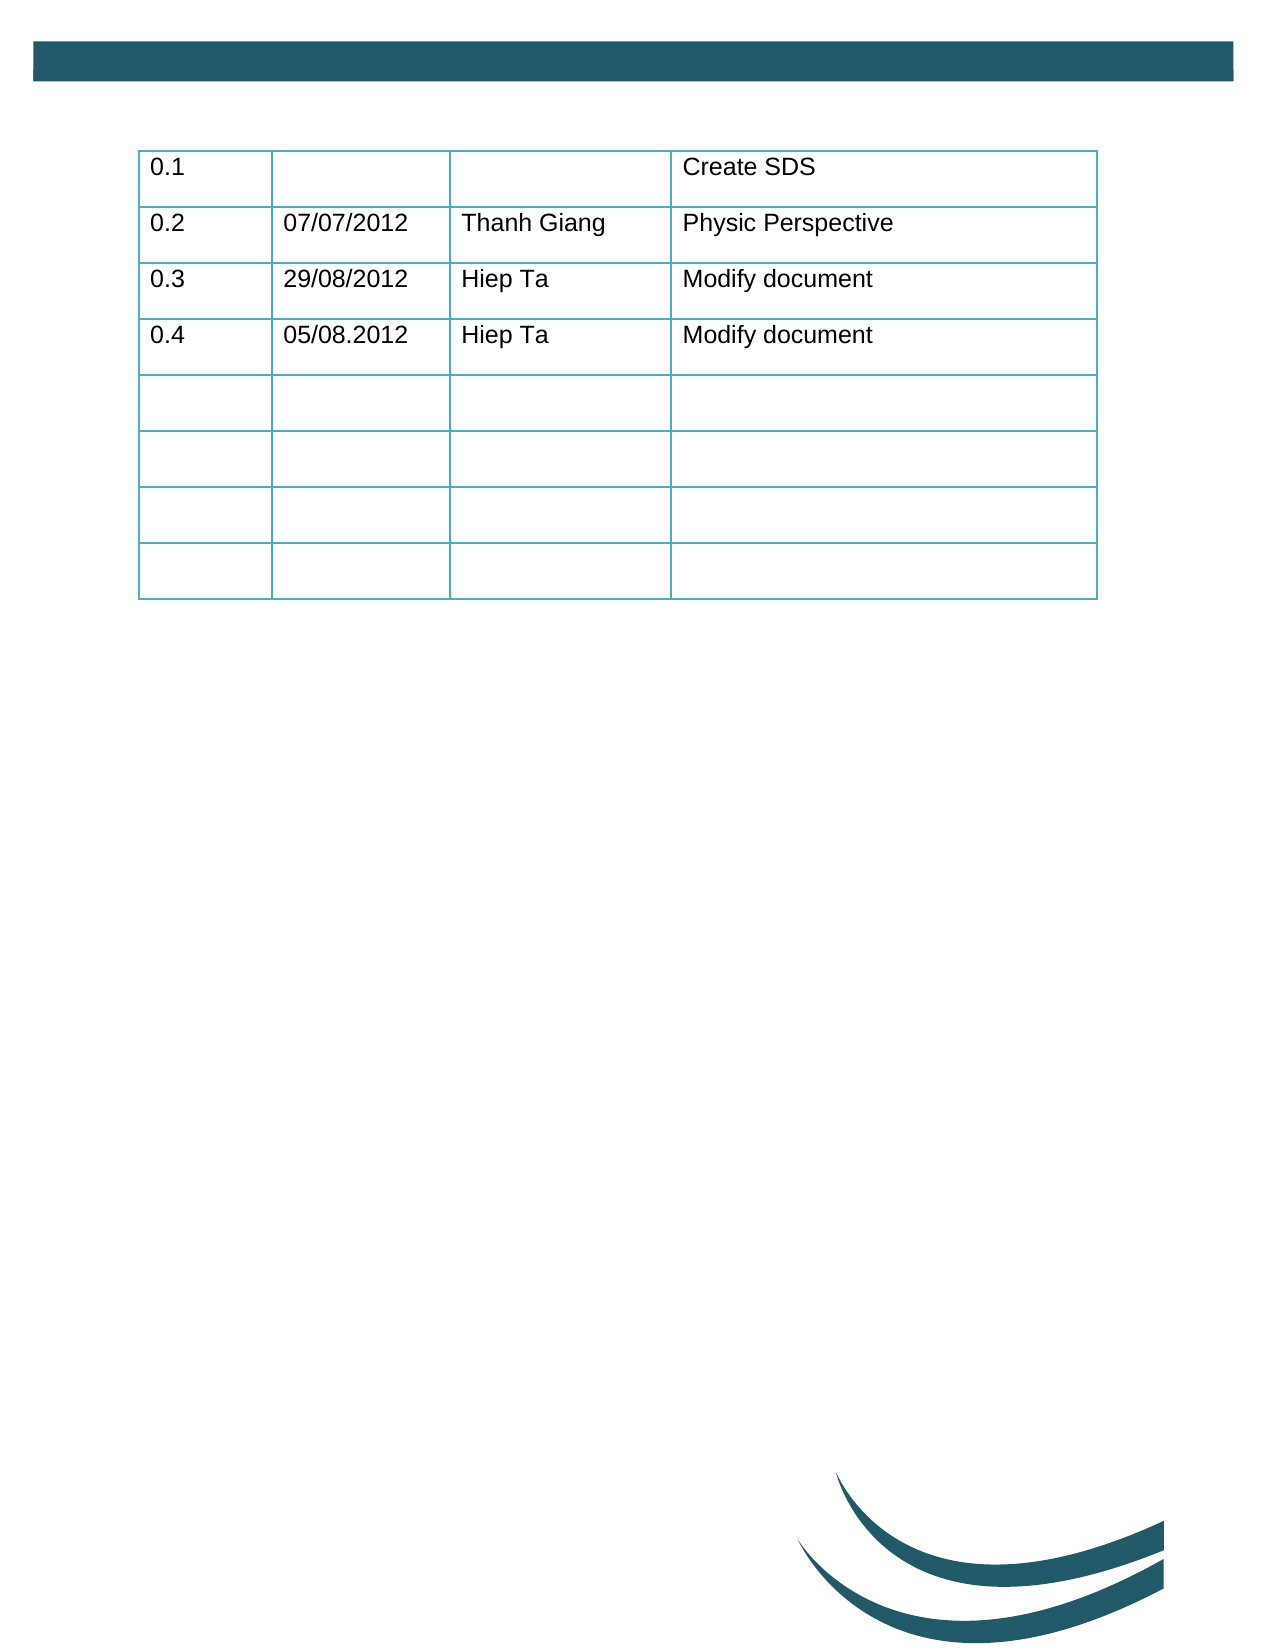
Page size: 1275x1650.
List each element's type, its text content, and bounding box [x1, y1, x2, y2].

table_cell [273, 488, 449, 542]
table_cell [451, 432, 670, 486]
table_cell [140, 544, 271, 597]
table_cell Modify document [672, 320, 1096, 374]
table_cell 0.1 [140, 152, 271, 206]
table_cell [140, 432, 271, 486]
table_cell 29/08/2012 [273, 264, 449, 318]
table_cell Physic Perspective [672, 208, 1096, 262]
table_cell [672, 488, 1096, 542]
table_cell [140, 376, 271, 430]
table_cell [451, 544, 670, 597]
table_cell Thanh Giang [451, 208, 670, 262]
table_cell 0.3 [140, 264, 271, 318]
table_cell 05/08.2012 [273, 320, 449, 374]
table_cell [672, 432, 1096, 486]
table_cell [140, 488, 271, 542]
table_cell 07/07/2012 [273, 208, 449, 262]
table_cell 0.2 [140, 208, 271, 262]
table_cell [273, 152, 449, 206]
table_cell Hiep Ta [451, 264, 670, 318]
table_cell 0.4 [140, 320, 271, 374]
table_cell [451, 488, 670, 542]
table_cell [451, 376, 670, 430]
table_cell [273, 376, 449, 430]
table_cell Create SDS [672, 152, 1096, 206]
table_cell [273, 432, 449, 486]
table_cell [672, 376, 1096, 430]
table_cell Hiep Ta [451, 320, 670, 374]
table_cell Modify document [672, 264, 1096, 318]
table_cell [273, 544, 449, 597]
table_cell [451, 152, 670, 206]
table_cell [672, 544, 1096, 597]
